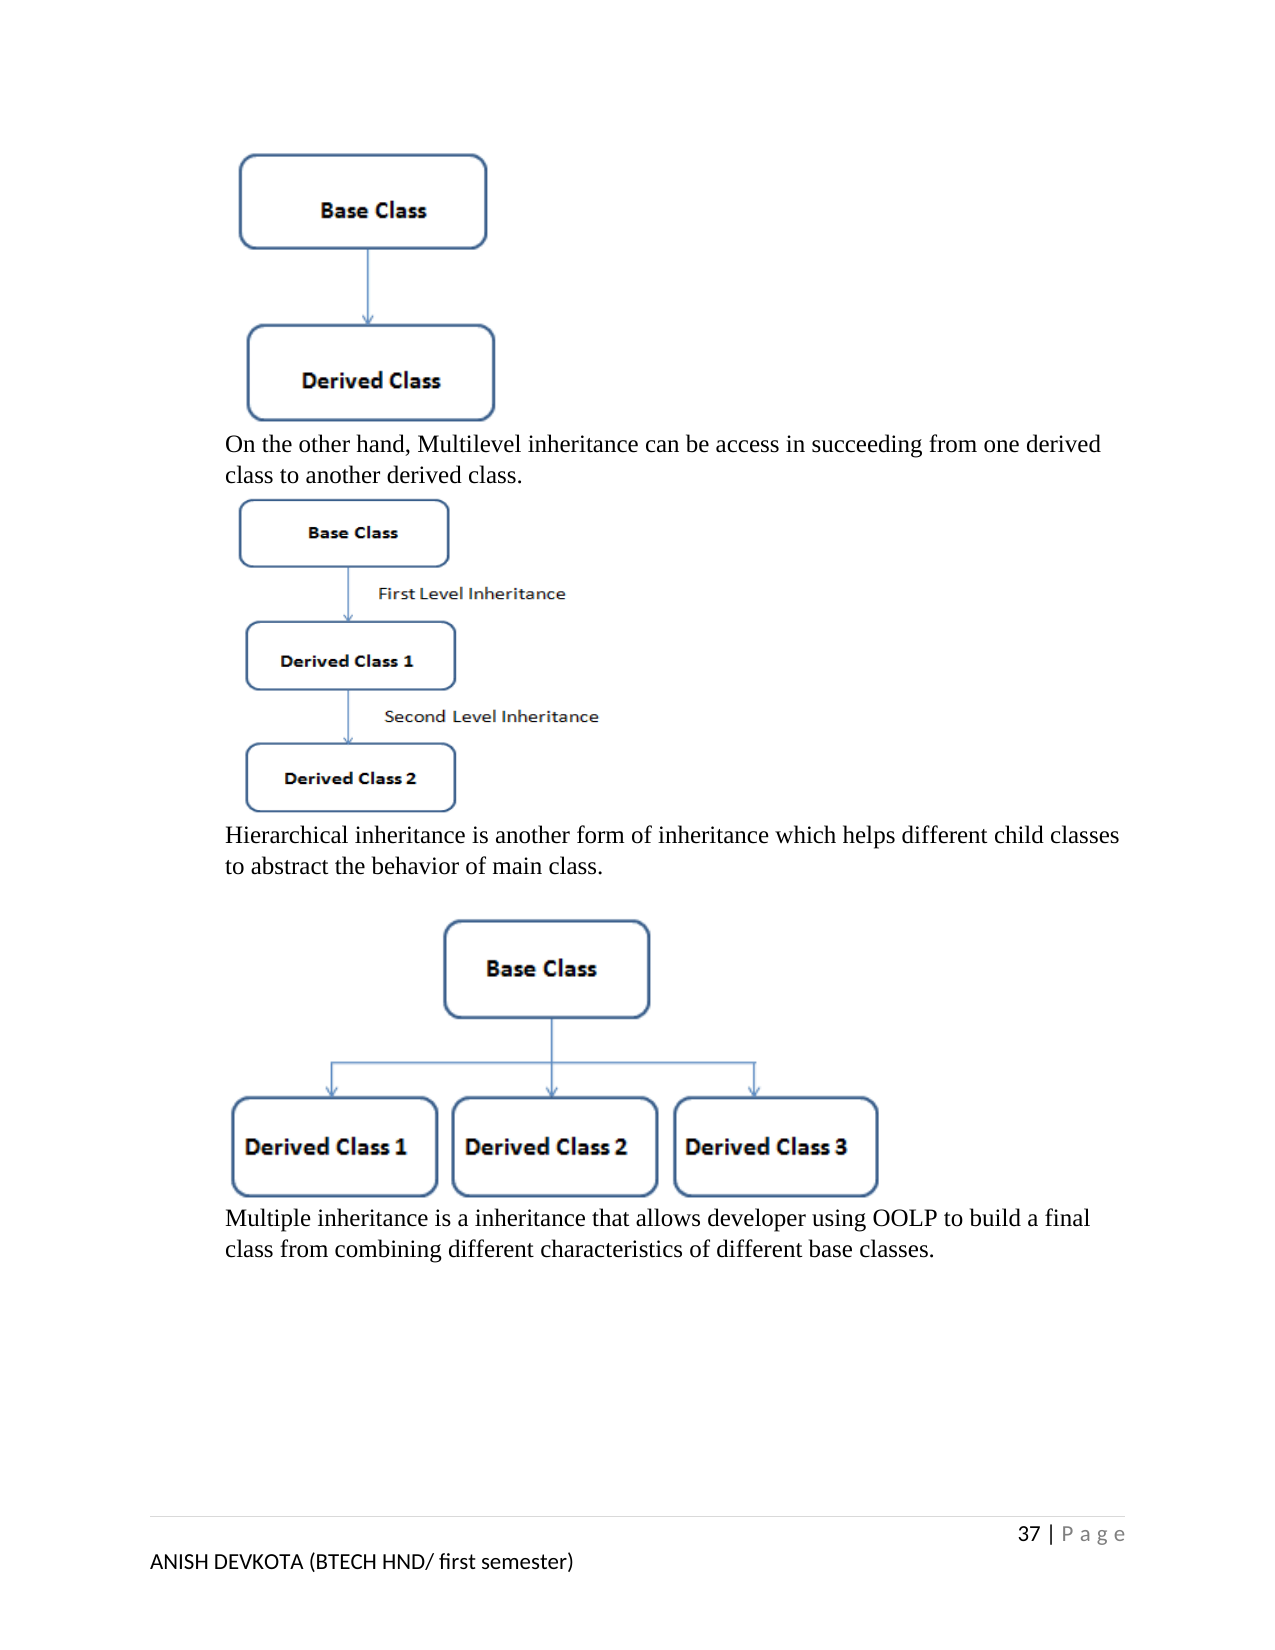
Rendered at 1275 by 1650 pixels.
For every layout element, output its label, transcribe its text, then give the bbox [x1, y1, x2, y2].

picture [231, 491, 610, 818]
picture [225, 913, 892, 1201]
list Multiple inheritance is a inheritance that allows developer using OOLP to build a final class from combining different characteristics of different base classes. [225, 1203, 1125, 1263]
list On the other hand, Multilevel inheritance can be access in succeeding from one derived class to another derived class. [225, 429, 1125, 489]
list Hierarchical inheritance is another form of inheritance which helps different child classes to abstract the behavior of main class. [225, 820, 1125, 880]
picture [225, 150, 522, 428]
